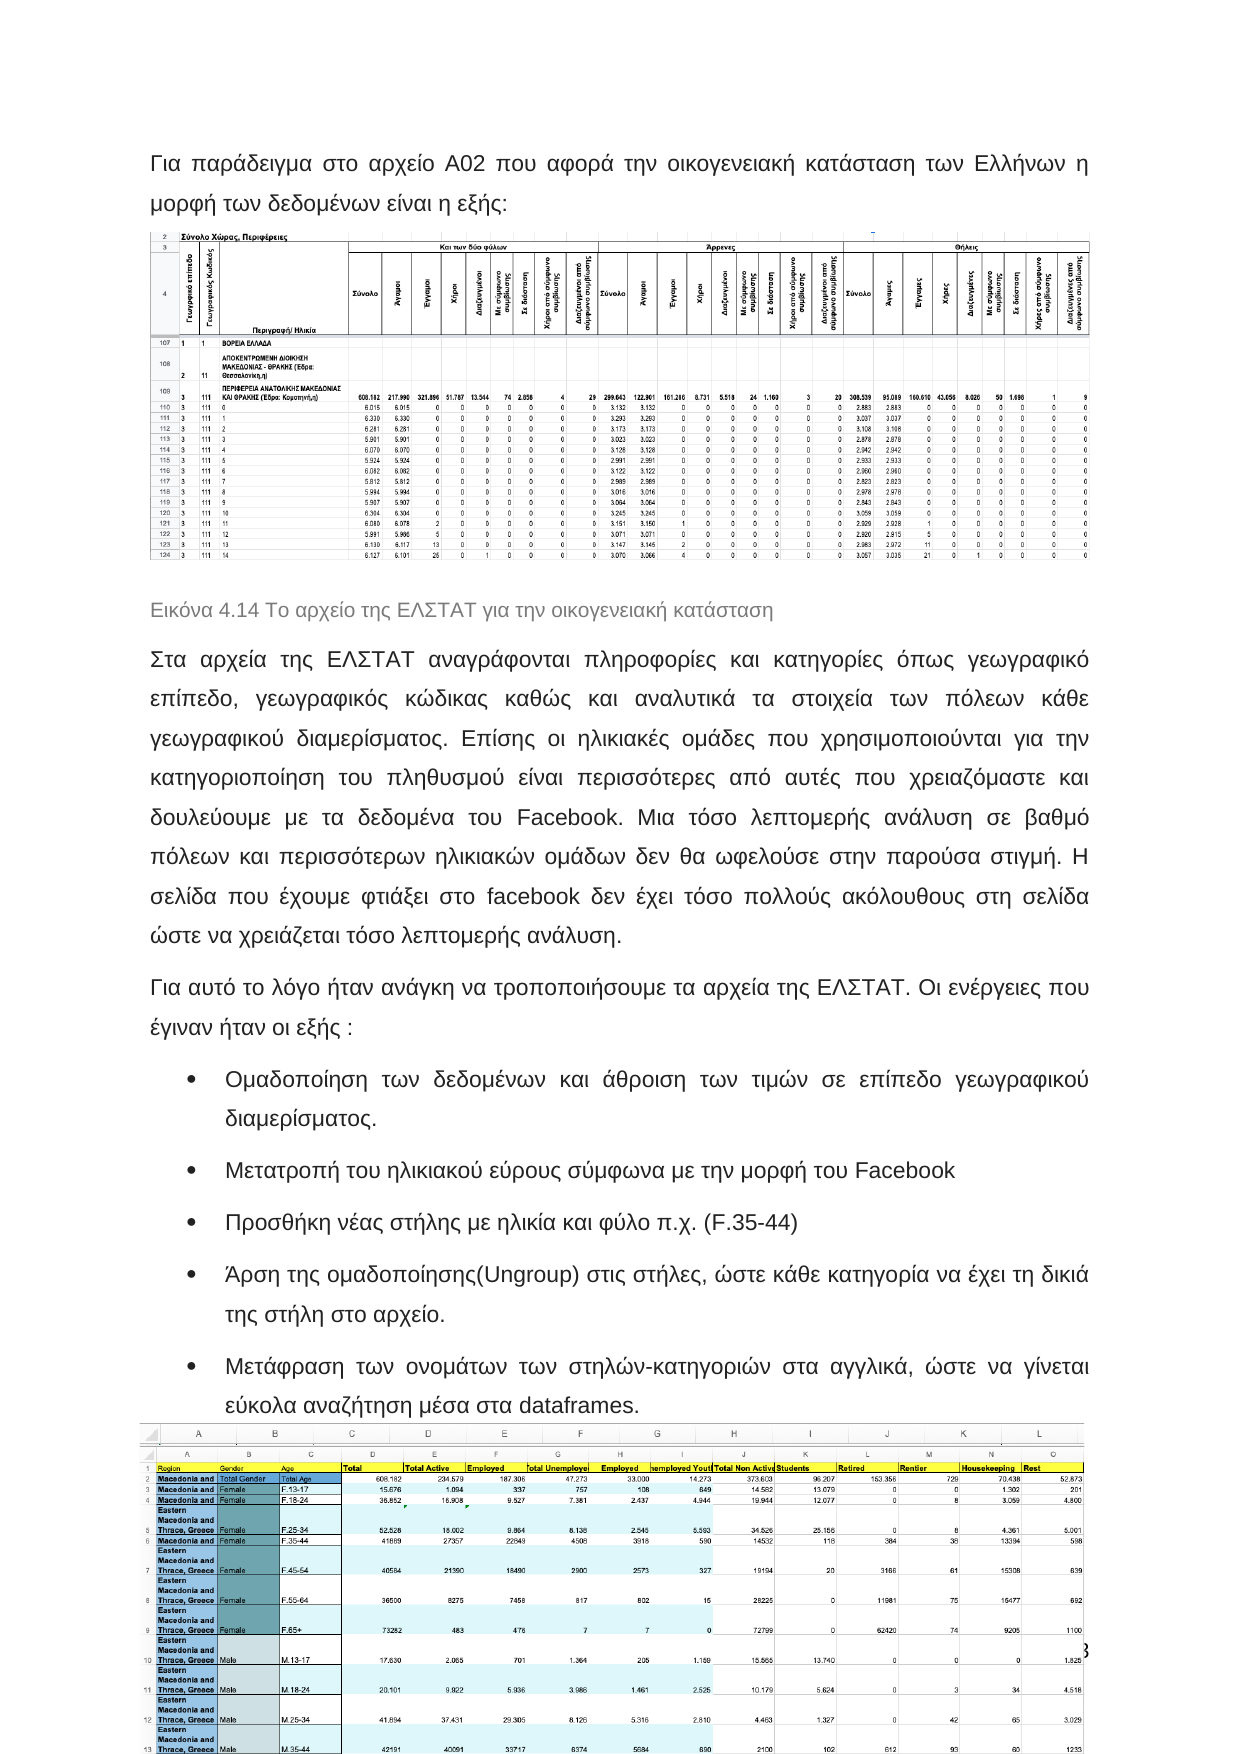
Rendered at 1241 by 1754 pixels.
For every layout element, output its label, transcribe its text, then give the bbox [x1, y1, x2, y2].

list Μετάφραση των ονομάτων των στηλών-κατηγοριών στα αγγλικά, ώστε να γίνεται εύκολα αναζήτηση μέσα στα dataframes. [187, 1353, 1090, 1418]
list Άρση της ομαδοποίησης(Ungroup) στις στήλες, ώστε κάθε κατηγορία να έχει τη δικιά της στήλη στο αρχείο. [187, 1261, 1090, 1327]
picture [139, 1423, 1085, 1754]
text Εικόνα 4.14 Το αρχείο της ΕΛΣΤΑΤ για την οικογενειακή κατάσταση [150, 560, 1090, 621]
list Μετατροπή του ηλικιακού εύρους σύμφωνα με την μορφή του Facebook [187, 1157, 1090, 1183]
list Ομαδοποίηση των δεδομένων και άθροιση των τιμών σε επίπεδο γεωγραφικού διαμερίσματος. [187, 1066, 1090, 1132]
list Προσθήκη νέας στήλης με ηλικία και φύλο π.χ. (F.35-44) [187, 1209, 1090, 1236]
text Στα αρχεία της ΕΛΣΤΑΤ αναγράφονται πληροφορίες και κατηγορίες όπως γεωγραφικό επίπεδο, γεωγραφικός κώδικας καθώς και αναλυτικά τα στοιχεία των πόλεων κάθε γεωγραφικού διαμερίσματος. Επίσης οι ηλικιακές ομάδες που χρησιμοποιούνται για την κατηγοριοποίηση του πληθυσμού είναι περισσότερες από αυτές που χρειαζόμαστε και δουλεύουμε με τα δεδομένα του Facebook. Μια τόσο λεπτομερής ανάλυση σε βαθμό πόλεων και περισσότερων ηλικιακών ομάδων δεν θα ωφελούσε στην παρούσα στιγμή. Η σελίδα που έχουμε φτιάξει στο facebook δεν έχει τόσο πολλούς ακόλουθους στη σελίδα ώστε να χρειάζεται τόσο λεπτομερής ανάλυση. [150, 646, 1090, 949]
text Για αυτό το λόγο ήταν ανάγκη να τροποποιήσουμε τα αρχεία της ΕΛΣΤΑΤ. Οι ενέργειες που έγιναν ήταν οι εξής : [150, 974, 1090, 1040]
picture [150, 232, 1090, 560]
text Για παράδειγμα στο αρχείο Α02 που αφορά την οικογενειακή κατάσταση των Ελλήνων η μορφή των δεδομένων είναι η εξής: [150, 150, 1090, 216]
